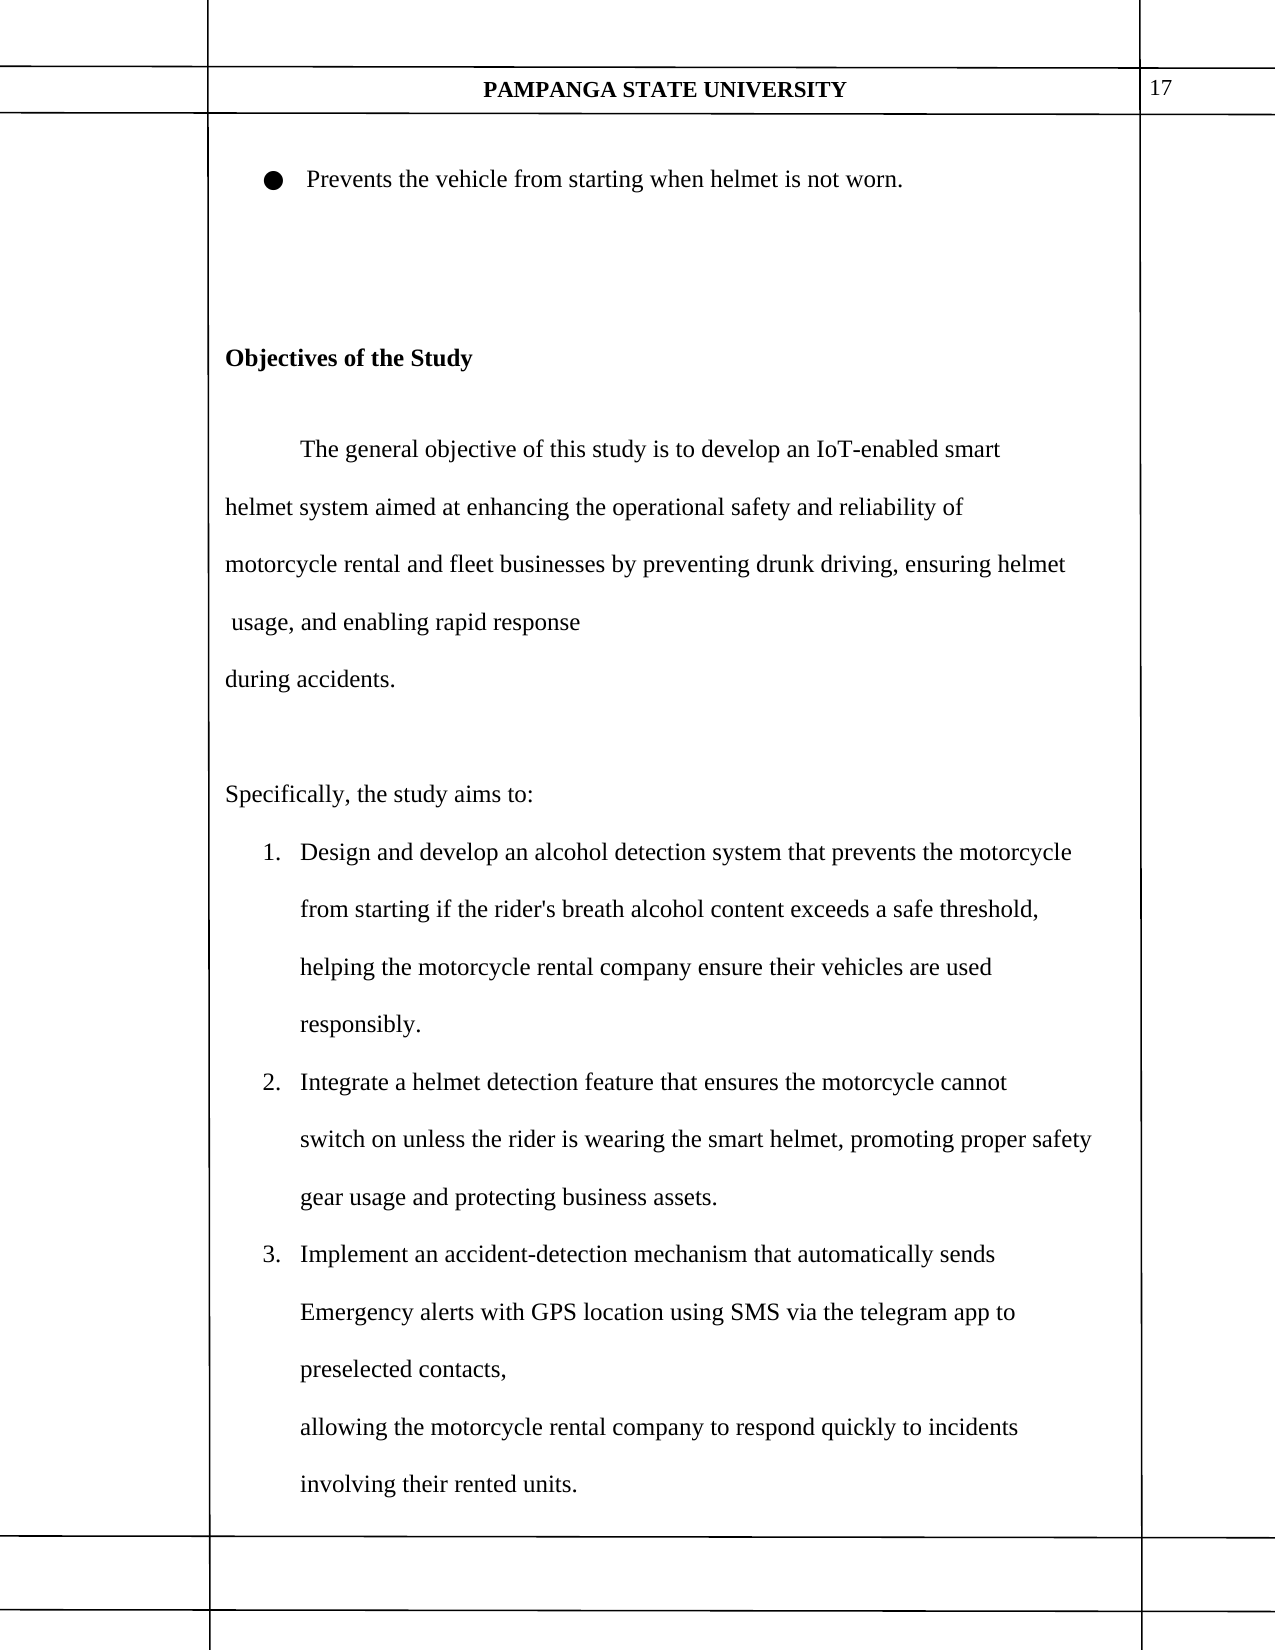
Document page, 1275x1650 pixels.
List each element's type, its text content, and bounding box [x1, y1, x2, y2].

text gear usage and protecting business assets. [225, 1182, 1125, 1211]
text involving their rented units. [300, 1469, 1125, 1498]
list Design and develop an alcohol detection system that prevents the motorcycle from starting if the rider's breath alcohol content exceeds a safe threshold, [262, 837, 1125, 923]
text Objectives of the Study [225, 343, 1125, 372]
list Implement an accident-detection mechanism that automatically sends [262, 1239, 1125, 1268]
text allowing the motorcycle rental company to respond quickly to incidents [300, 1412, 1125, 1441]
text Emergency alerts with GPS location using SMS via the telegram app to [300, 1297, 1125, 1326]
text preselected contacts, [300, 1354, 1125, 1383]
text helmet system aimed at enhancing the operational safety and reliability of [225, 492, 1125, 521]
text responsibly. [300, 1009, 1125, 1038]
text helping the motorcycle rental company ensure their vehicles are used [300, 952, 1125, 981]
text The general objective of this study is to develop an IoT-enabled smart [225, 434, 1125, 463]
text usage, and enabling rapid response [225, 607, 1125, 636]
list Integrate a helmet detection feature that ensures the motorcycle cannot [262, 1067, 1125, 1096]
list Prevents the vehicle from starting when helmet is not worn. [262, 150, 1050, 201]
text during accidents. [225, 664, 1125, 693]
text switch on unless the rider is wearing the smart helmet, promoting proper safety [225, 1124, 1125, 1153]
text motorcycle rental and fleet businesses by preventing drunk driving, ensuring helmet [225, 549, 1125, 578]
text Specifically, the study aims to: [225, 779, 1125, 808]
